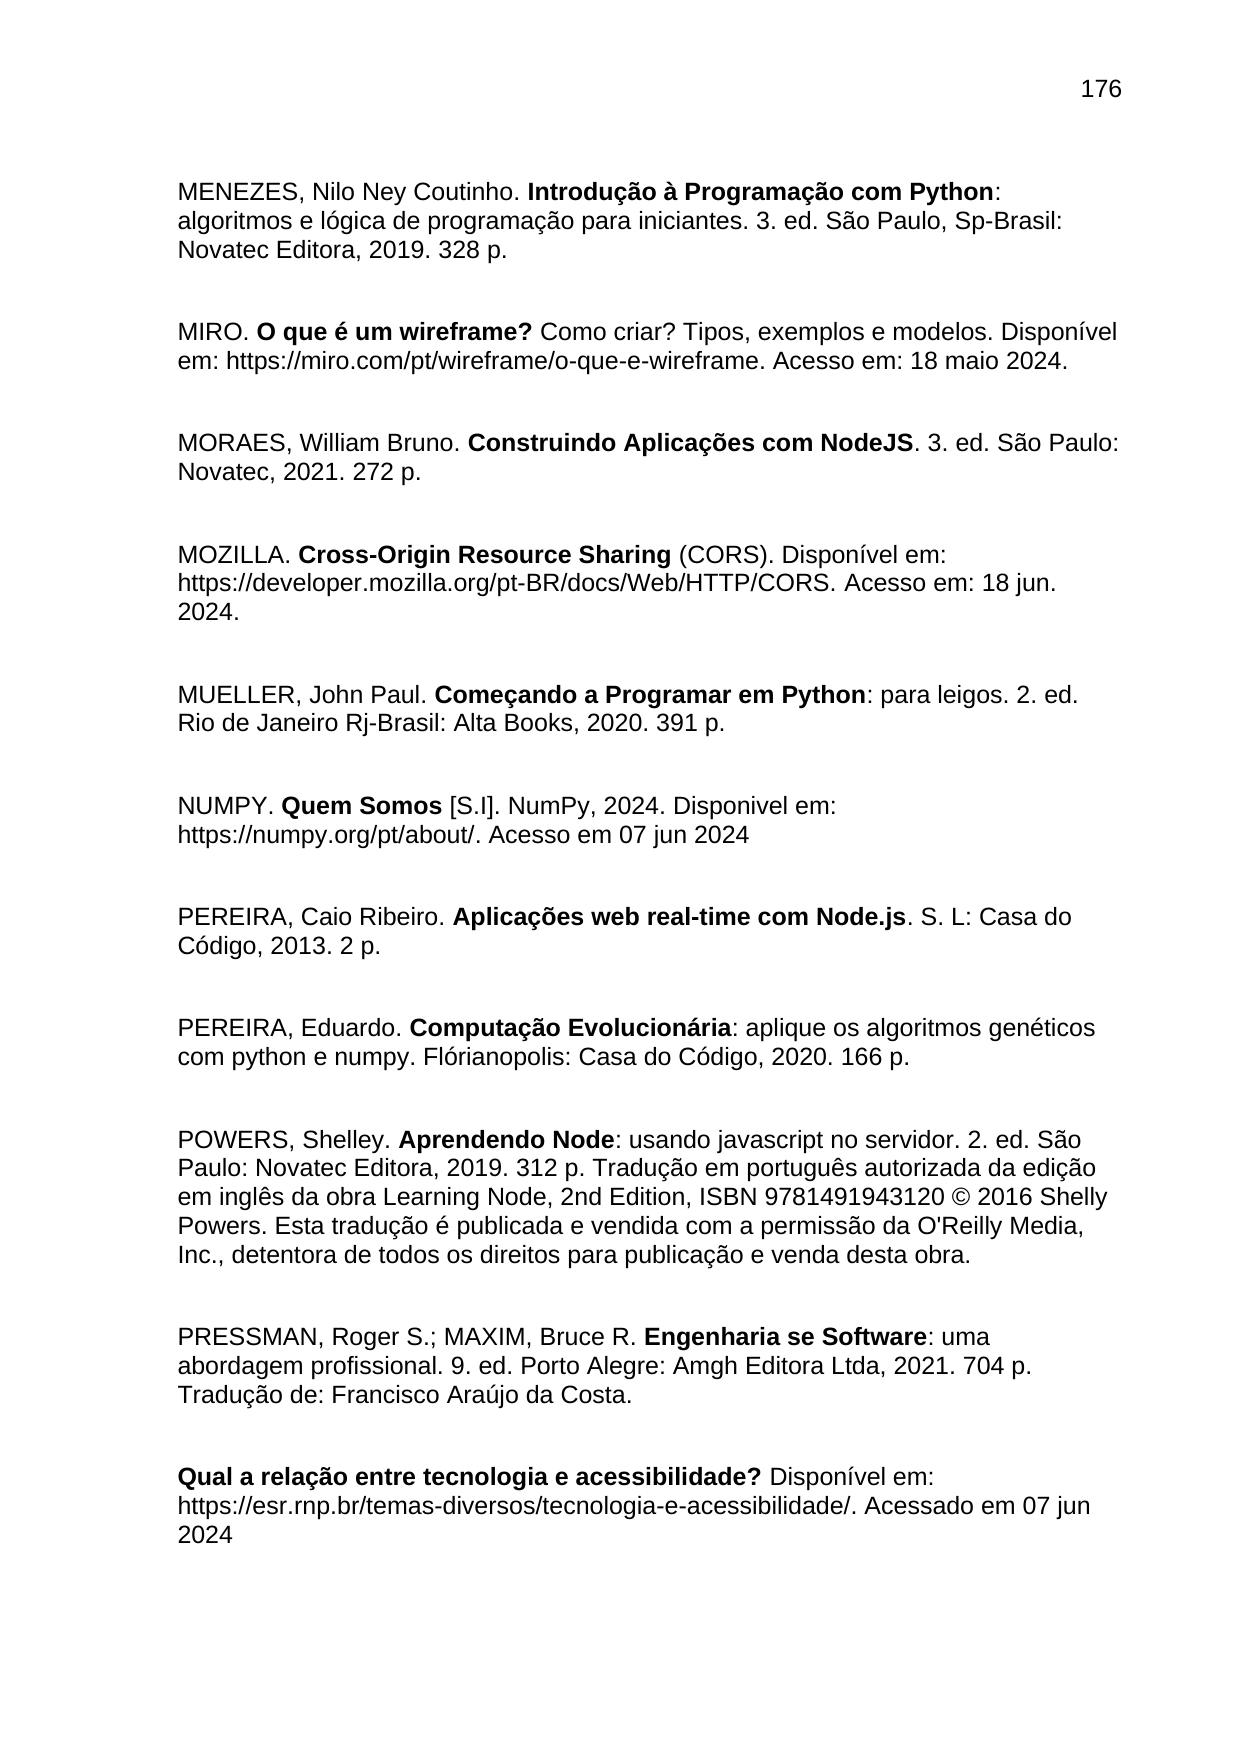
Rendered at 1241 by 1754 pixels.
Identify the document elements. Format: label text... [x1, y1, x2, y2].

text PEREIRA, Eduardo. Computação Evolucionária: aplique os algoritmos genéticos com python e numpy. Flórianopolis: Casa do Código, 2020. 166 p. [177, 1013, 1122, 1071]
text PEREIRA, Caio Ribeiro. Aplicações web real-time com Node.js. S. L: Casa do Código, 2013. 2 p. [177, 902, 1122, 960]
text MOZILLA. Cross-Origin Resource Sharing (CORS). Disponível em: https://developer.mozilla.org/pt-BR/docs/Web/HTTP/CORS. Acesso em: 18 jun. 2024. [177, 540, 1122, 626]
text POWERS, Shelley. Aprendendo Node: usando javascript no servidor. 2. ed. São Paulo: Novatec Editora, 2019. 312 p. Tradução em português autorizada da edição em inglês da obra Learning Node, 2nd Edition, ISBN 9781491943120 © 2016 Shelly Powers. Esta tradução é publicada e vendida com a permissão da O'Reilly Media, Inc., detentora de todos os direitos para publicação e venda desta obra. [177, 1125, 1122, 1268]
text Qual a relação entre tecnologia e acessibilidade? Disponível em: https://esr.rnp.br/temas-diversos/tecnologia-e-acessibilidade/. Acessado em 07 jun 2024 [177, 1462, 1122, 1548]
text MORAES, William Bruno. Construindo Aplicações com NodeJS. 3. ed. São Paulo: Novatec, 2021. 272 p. [177, 428, 1122, 486]
text PRESSMAN, Roger S.; MAXIM, Bruce R. Engenharia se Software: uma abordagem profissional. 9. ed. Porto Alegre: Amgh Editora Ltda, 2021. 704 p. Tradução de: Francisco Araújo da Costa. [633, 1322, 1122, 1408]
text MENEZES, Nilo Ney Coutinho. Introdução à Programação com Python: algoritmos e lógica de programação para iniciantes. 3. ed. São Paulo, Sp-Brasil: Novatec Editora, 2019. 328 p. [508, 177, 1122, 263]
text MUELLER, John Paul. Começando a Programar em Python: para leigos. 2. ed. Rio de Janeiro Rj-Brasil: Alta Books, 2020. 391 p. [177, 680, 1122, 737]
text MIRO. O que é um wireframe? Como criar? Tipos, exemplos e modelos. Disponível em: https://miro.com/pt/wireframe/o-que-e-wireframe. Acesso em: 18 maio 2024. [177, 317, 1122, 375]
text NUMPY. Quem Somos [S.I]. NumPy, 2024. Disponivel em: https://numpy.org/pt/about/. Acesso em 07 jun 2024 [177, 791, 1122, 848]
